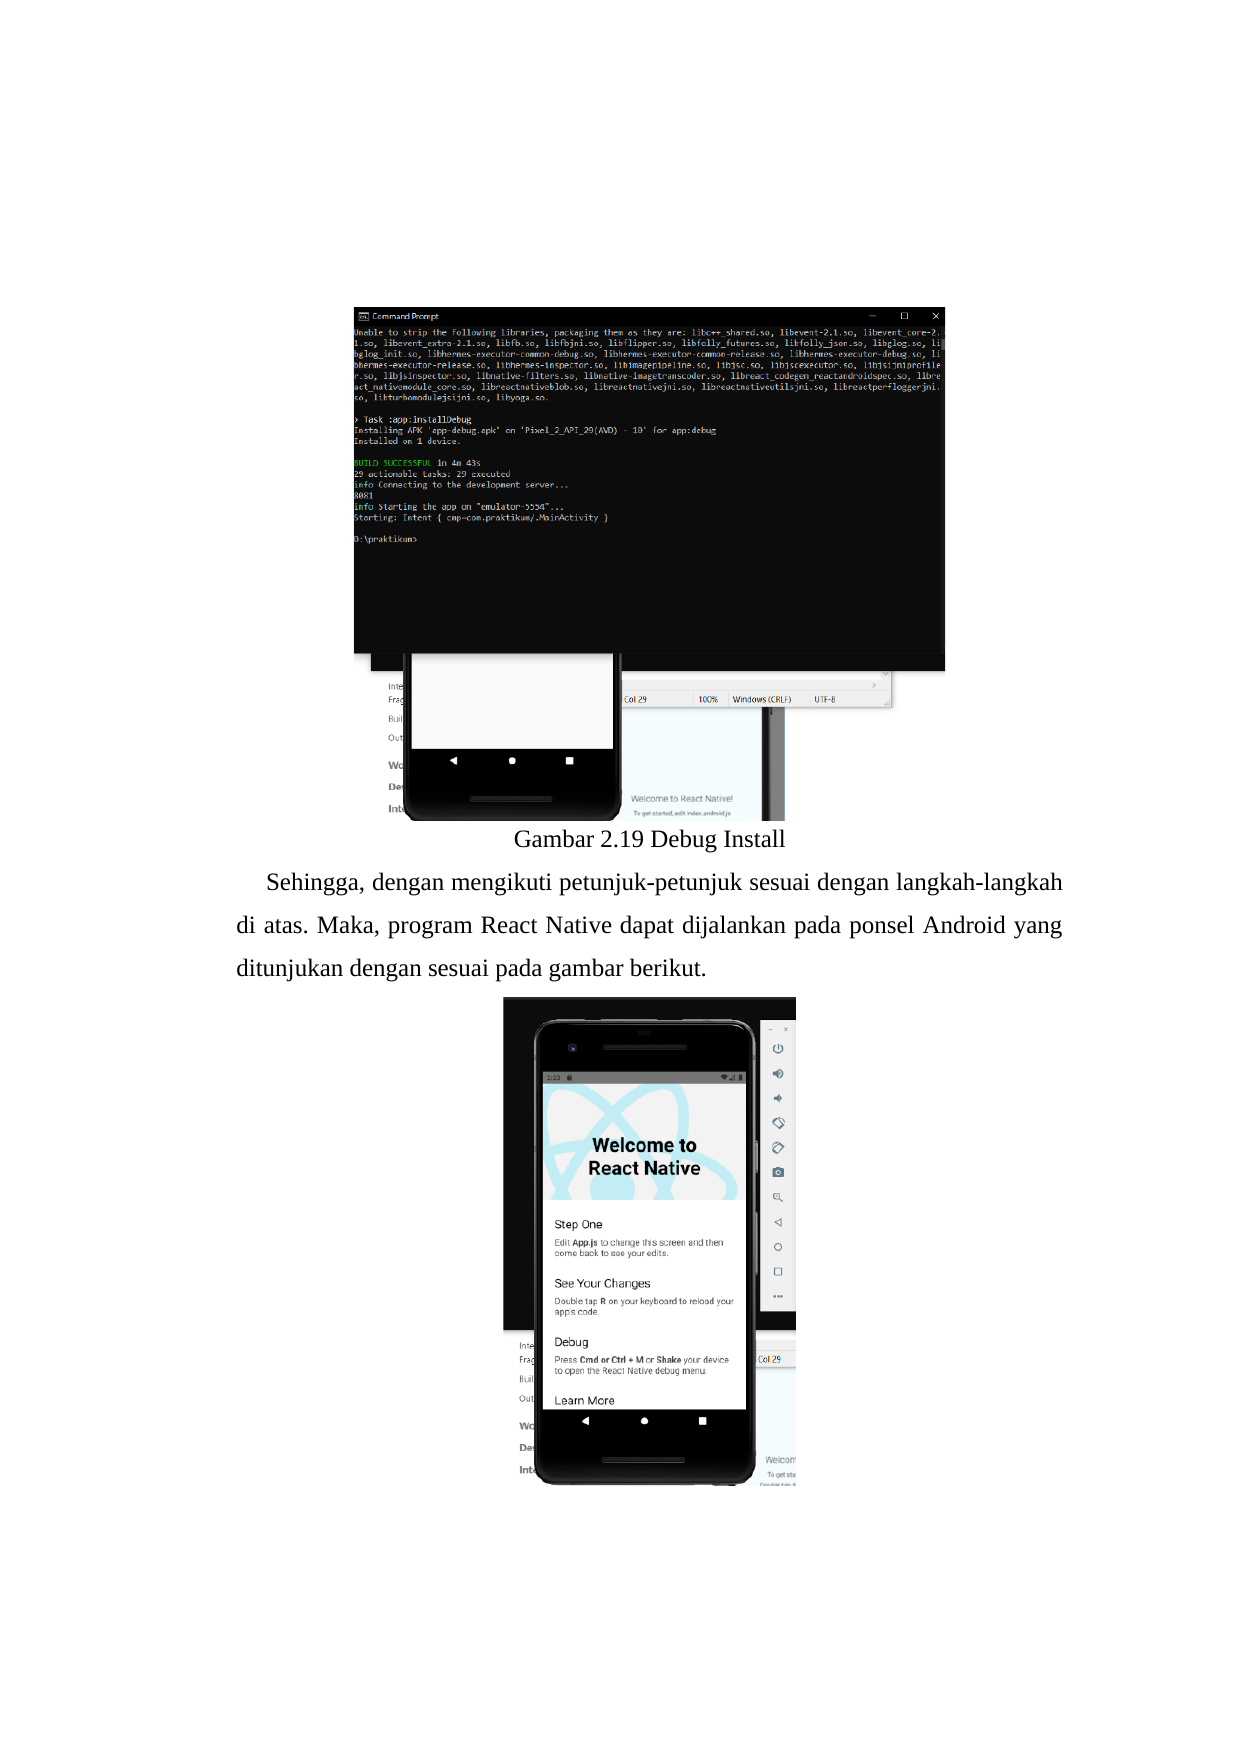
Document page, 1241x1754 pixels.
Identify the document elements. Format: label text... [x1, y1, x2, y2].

picture [503, 997, 796, 1486]
text Gambar 2.19 Debug Install [236, 824, 1063, 853]
picture [353, 307, 946, 821]
text Sehingga, dengan mengikuti petunjuk-petunjuk sesuai dengan langkah-langkah di atas. Maka, program React Native dapat dijalankan pada ponsel Android yang ditunjukan dengan sesuai pada gambar berikut. [236, 867, 1063, 982]
